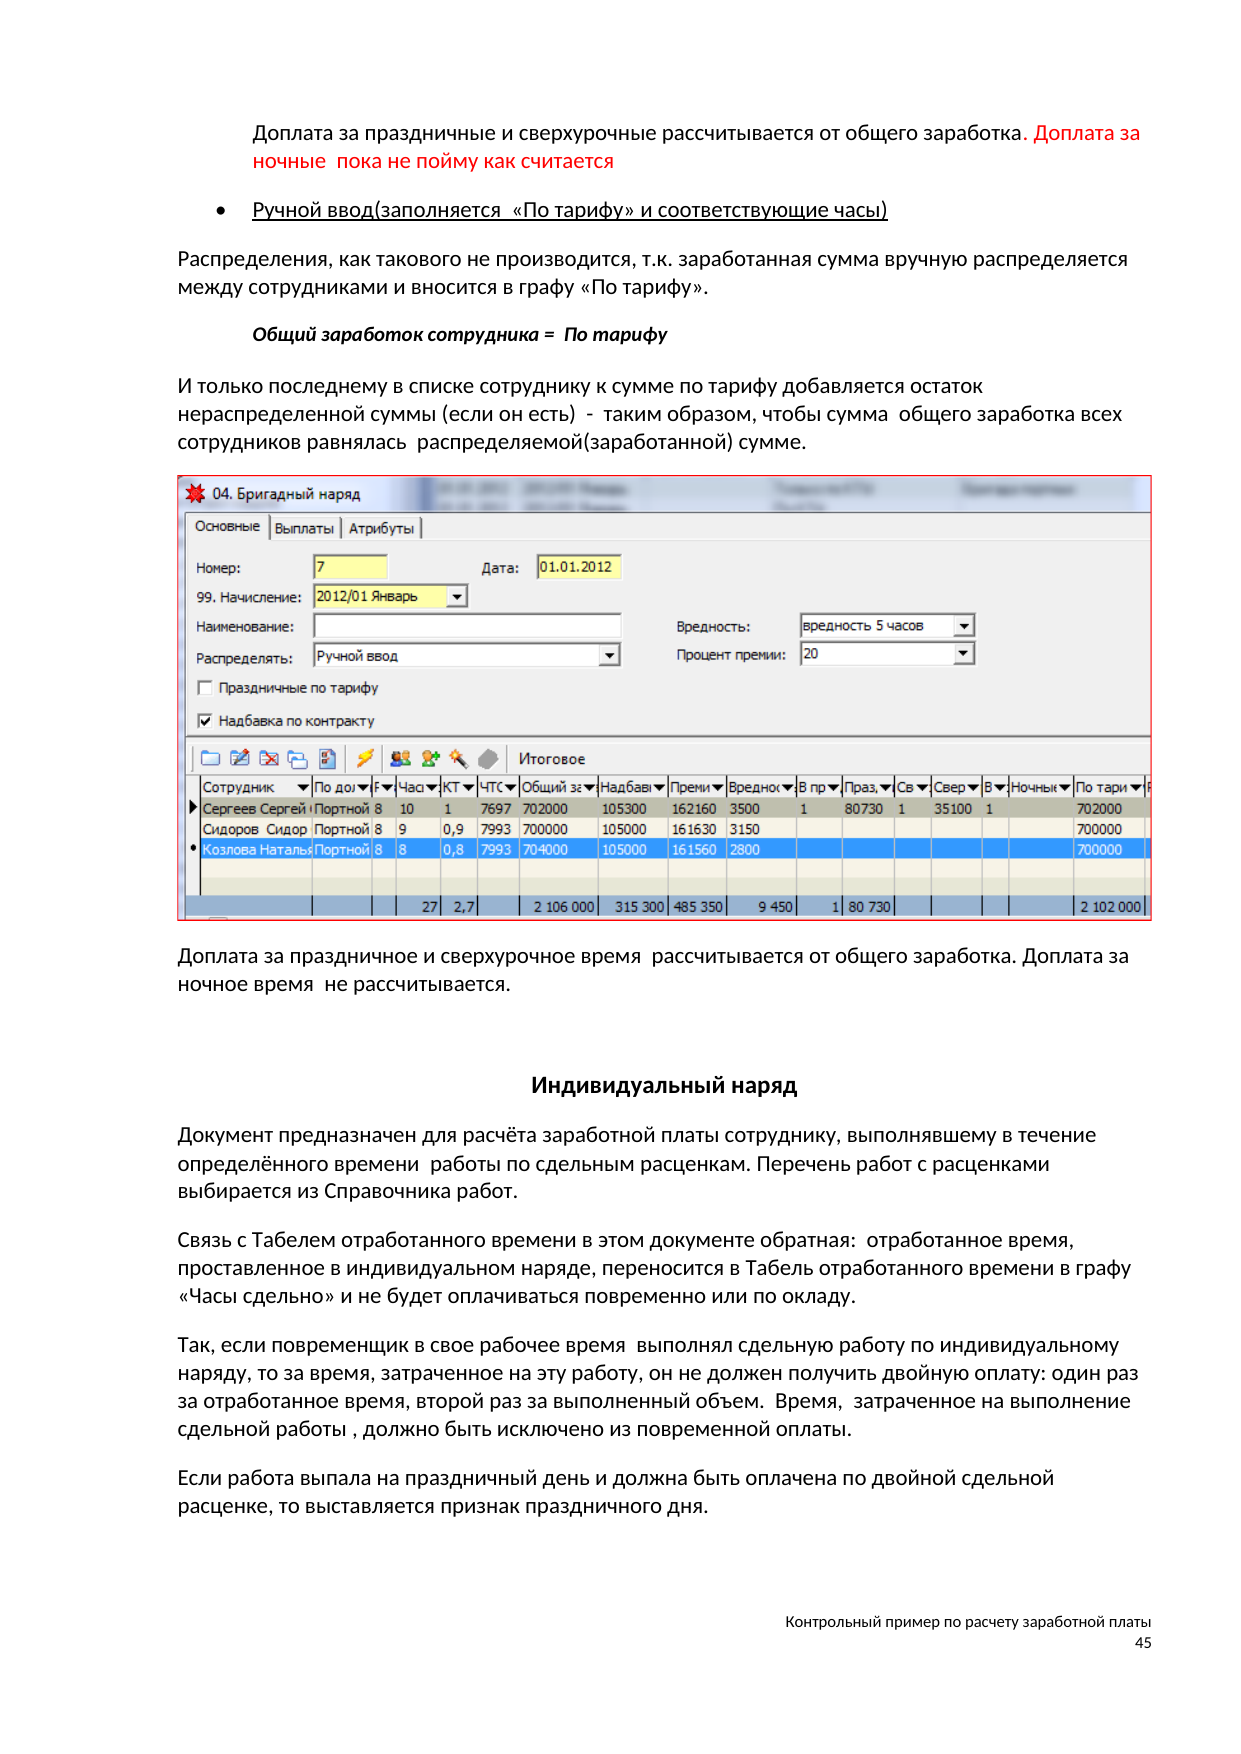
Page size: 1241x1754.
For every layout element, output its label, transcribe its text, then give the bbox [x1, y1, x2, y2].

text Доплата за праздничное и сверхурочное время рассчитывается от общего заработка. Доплата за ночное время не рассчитывается. [177, 941, 1152, 997]
text И только последнему в списке сотруднику к сумме по тарифу добавляется остаток нераспределенной суммы (если он есть) - таким образом, чтобы сумма общего заработка всех сотрудников равнялась распределяемой(заработанной) сумме. [177, 371, 1152, 455]
text Распределения, как такового не производится, т.к. заработанная сумма вручную распределяется между сотрудниками и вносится в графу «По тарифу». [177, 244, 1152, 300]
text Индивидуальный наряд [177, 1069, 1152, 1100]
text Общий заработок сотрудника = По тарифу [252, 321, 1152, 346]
picture [177, 475, 1152, 921]
text Связь с Табелем отработанного времени в этом документе обратная: отработанное время, проставленное в индивидуальном наряде, переносится в Табель отработанного времени в графу «Часы сдельно» и не будет оплачиваться повременно или по окладу. [177, 1226, 1152, 1309]
text Если работа выпала на праздничный день и должна быть оплачена по двойной сдельной расценке, то выставляется признак праздничного дня. [177, 1463, 1152, 1519]
text Так, если повременщик в свое рабочее время выполнял сдельную работу по индивидуальному наряду, то за время, затраченное на эту работу, он не должен получить двойную оплату: один раз за отработанное время, второй раз за выполненный объем. Время, затраченное на выполнение сдельной работы , должно быть исключено из повременной оплаты. [177, 1330, 1152, 1442]
text Документ предназначен для расчёта заработной платы сотруднику, выполнявшему в течение определённого времени работы по сдельным расценкам. Перечень работ с расценками выбирается из Справочника работ. [177, 1121, 1152, 1205]
text Доплата за праздничные и сверхурочные рассчитывается от общего заработка. Доплата за ночные пока не пойму как считается [252, 118, 1152, 174]
list Ручной ввод(заполняется «По тарифу» и соответствующие часы) [215, 195, 1152, 223]
